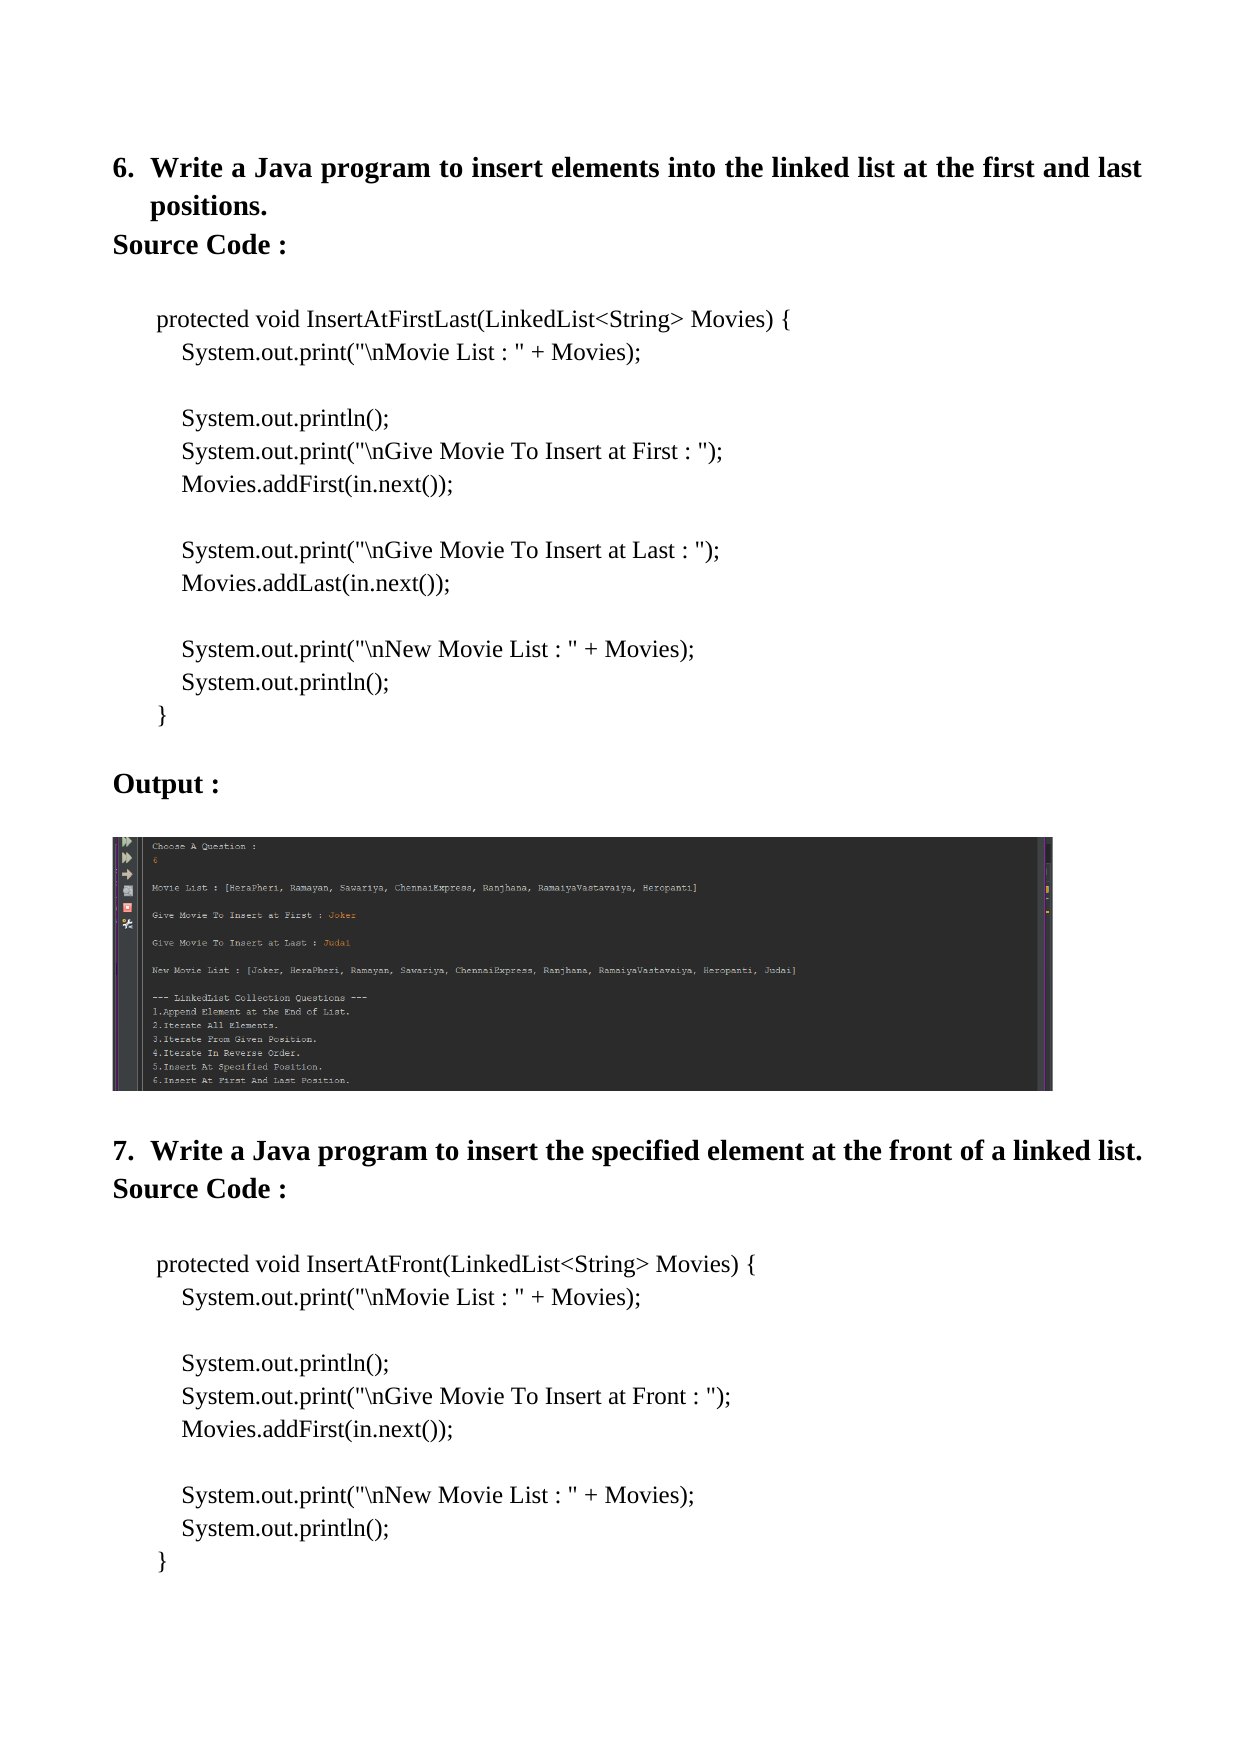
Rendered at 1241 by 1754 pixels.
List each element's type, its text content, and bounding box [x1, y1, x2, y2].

list Movies.addFirst(in.next()); [131, 469, 1144, 498]
picture [112, 837, 1053, 1091]
list System.out.print("\nGive Movie To Insert at First : "); [131, 436, 1144, 465]
list System.out.println(); [131, 403, 1144, 432]
list System.out.println(); [131, 1513, 1144, 1542]
list System.out.println(); [131, 1348, 1144, 1376]
list System.out.print("\nGive Movie To Insert at Front : "); [131, 1381, 1144, 1409]
list Write a Java program to insert the specified element at the front of a linked list. [112, 1133, 1144, 1167]
list System.out.print("\nNew Movie List : " + Movies); [131, 634, 1144, 663]
list System.out.print("\nMovie List : " + Movies); [131, 1282, 1144, 1310]
list Source Code : [112, 1172, 1144, 1205]
list System.out.println(); [131, 667, 1144, 696]
list Movies.addLast(in.next()); [131, 568, 1144, 597]
list System.out.print("\nGive Movie To Insert at Last : "); [131, 535, 1144, 564]
list Source Code : [112, 227, 1144, 261]
list System.out.print("\nNew Movie List : " + Movies); [131, 1480, 1144, 1508]
list } [131, 700, 1144, 729]
list Output : [112, 766, 1144, 800]
list } [131, 1546, 1144, 1574]
list protected void InsertAtFront(LinkedList<String> Movies) { [131, 1249, 1144, 1277]
list Write a Java program to insert elements into the linked list at the first and last positions. [112, 150, 1144, 222]
list Movies.addFirst(in.next()); [131, 1414, 1144, 1442]
list System.out.print("\nMovie List : " + Movies); [131, 337, 1144, 366]
list protected void InsertAtFirstLast(LinkedList<String> Movies) { [131, 304, 1144, 333]
